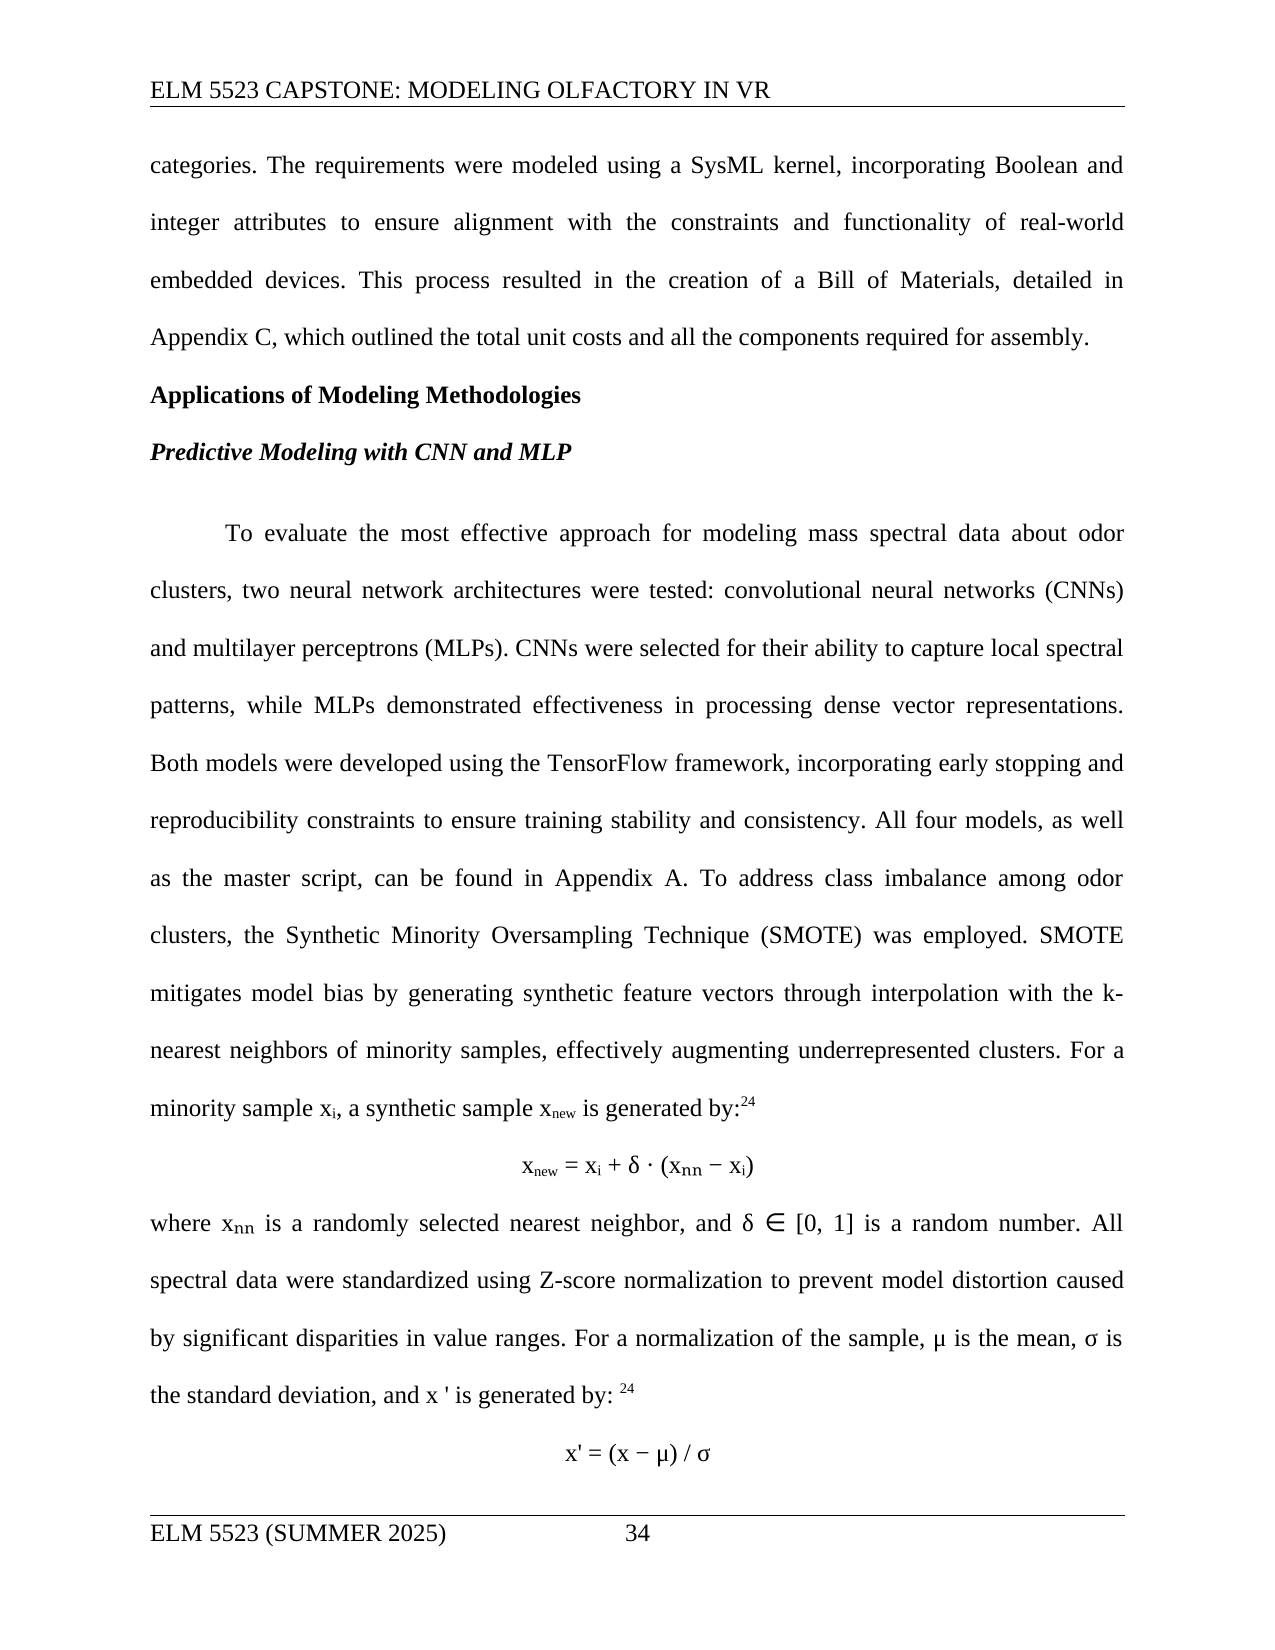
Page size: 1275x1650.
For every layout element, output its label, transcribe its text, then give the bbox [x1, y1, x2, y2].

text To evaluate the most effective approach for modeling mass spectral data about odor clusters, two neural network architectures were tested: convolutional neural networks (CNNs) and multilayer perceptrons (MLPs). CNNs were selected for their ability to capture local spectral patterns, while MLPs demonstrated effectiveness in processing dense vector representations. Both models were developed using the TensorFlow framework, incorporating early stopping and reproducibility constraints to ensure training stability and consistency. All four models, as well as the master script, can be found in Appendix A. To address class imbalance among odor clusters, the Synthetic Minority Oversampling Technique (SMOTE) was employed. SMOTE mitigates model bias by generating synthetic feature vectors through interpolation with the k-nearest neighbors of minority samples, effectively augmenting underrepresented clusters. For a minority sample xᵢ, a synthetic sample xnew is generated by:24 [150, 518, 1125, 1122]
text x' = (x − μ) / σ [150, 1438, 1125, 1467]
text xnew = xᵢ + δ · (xₙₙ − xᵢ) [150, 1150, 1125, 1179]
text where xₙₙ is a randomly selected nearest neighbor, and δ ∈ [0, 1] is a random number. All spectral data were standardized using Z-score normalization to prevent model distortion caused by significant disparities in value ranges. For a normalization of the sample, μ is the mean, σ is the standard deviation, and x ' is generated by: 24 [150, 1208, 1125, 1409]
subtitle Predictive Modeling with CNN and MLP [150, 437, 1125, 466]
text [150, 150, 1125, 351]
subtitle Applications of Modeling Methodologies [150, 380, 1125, 409]
